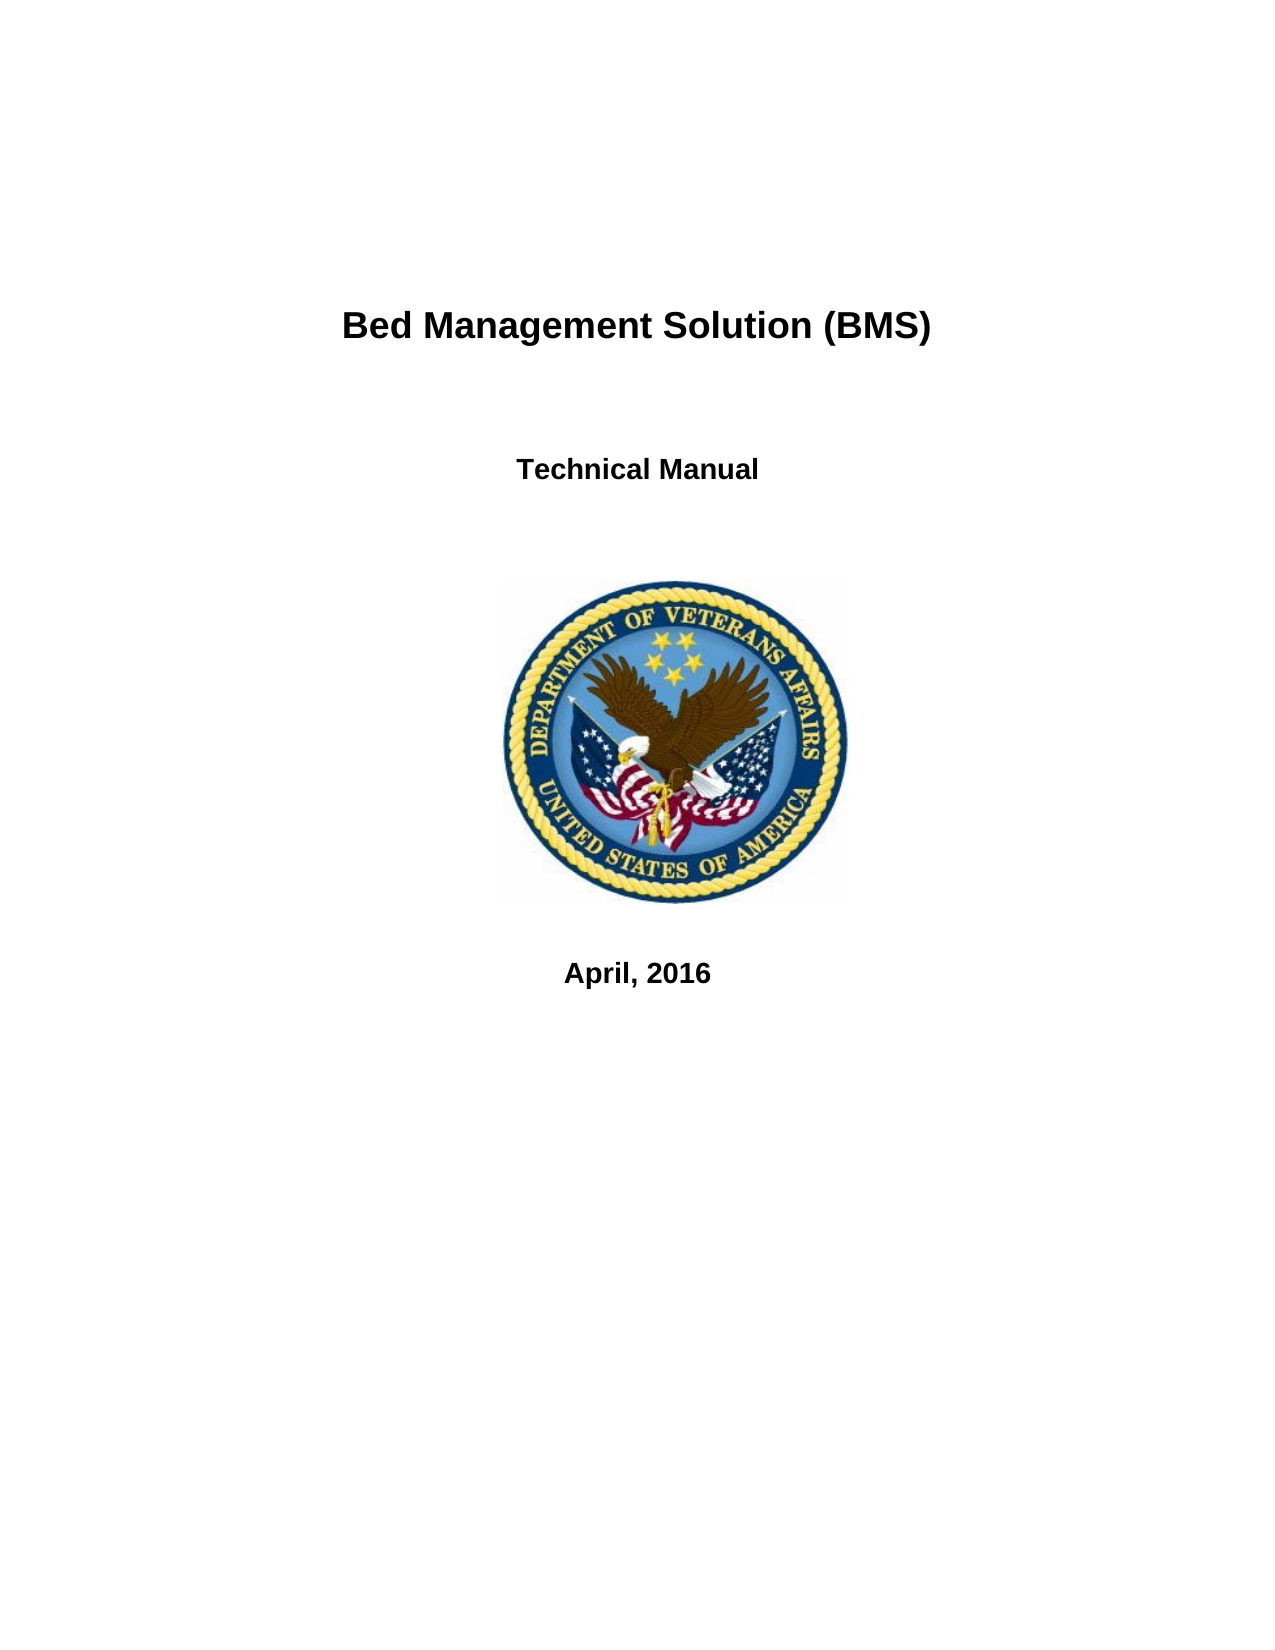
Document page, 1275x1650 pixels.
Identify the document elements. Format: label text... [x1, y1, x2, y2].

subtitle Bed Management Solution (BMS) [127, 303, 1146, 347]
subtitle Technical Manual [502, 452, 773, 485]
picture [502, 580, 849, 904]
text April, 2016 [502, 956, 773, 989]
